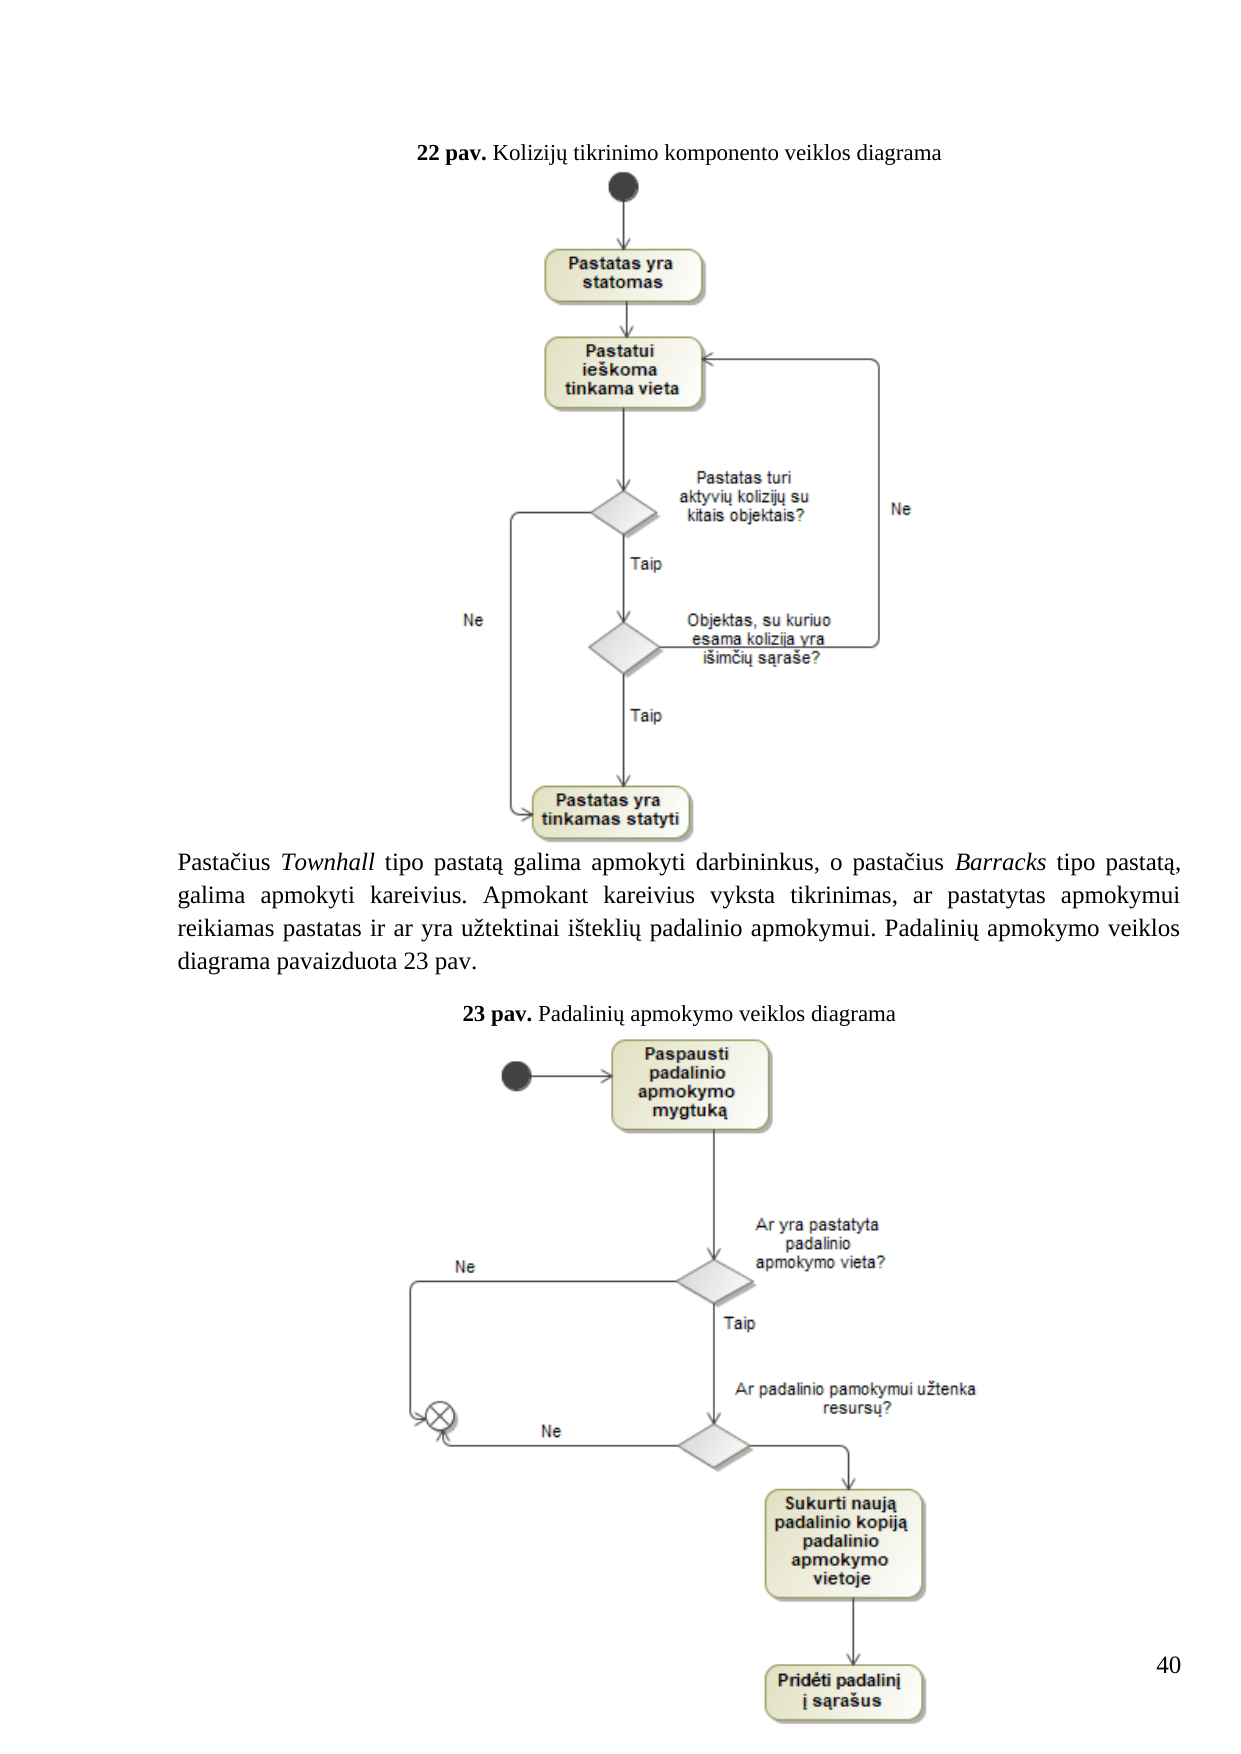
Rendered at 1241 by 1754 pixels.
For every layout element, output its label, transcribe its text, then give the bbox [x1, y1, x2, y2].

picture [333, 1000, 1025, 1746]
text 22 pav. Kolizijų tikrinimo komponento veiklos diagrama [417, 139, 942, 165]
picture [432, 165, 927, 847]
text 23 pav. Padalinių apmokymo veiklos diagrama [462, 1000, 896, 1026]
